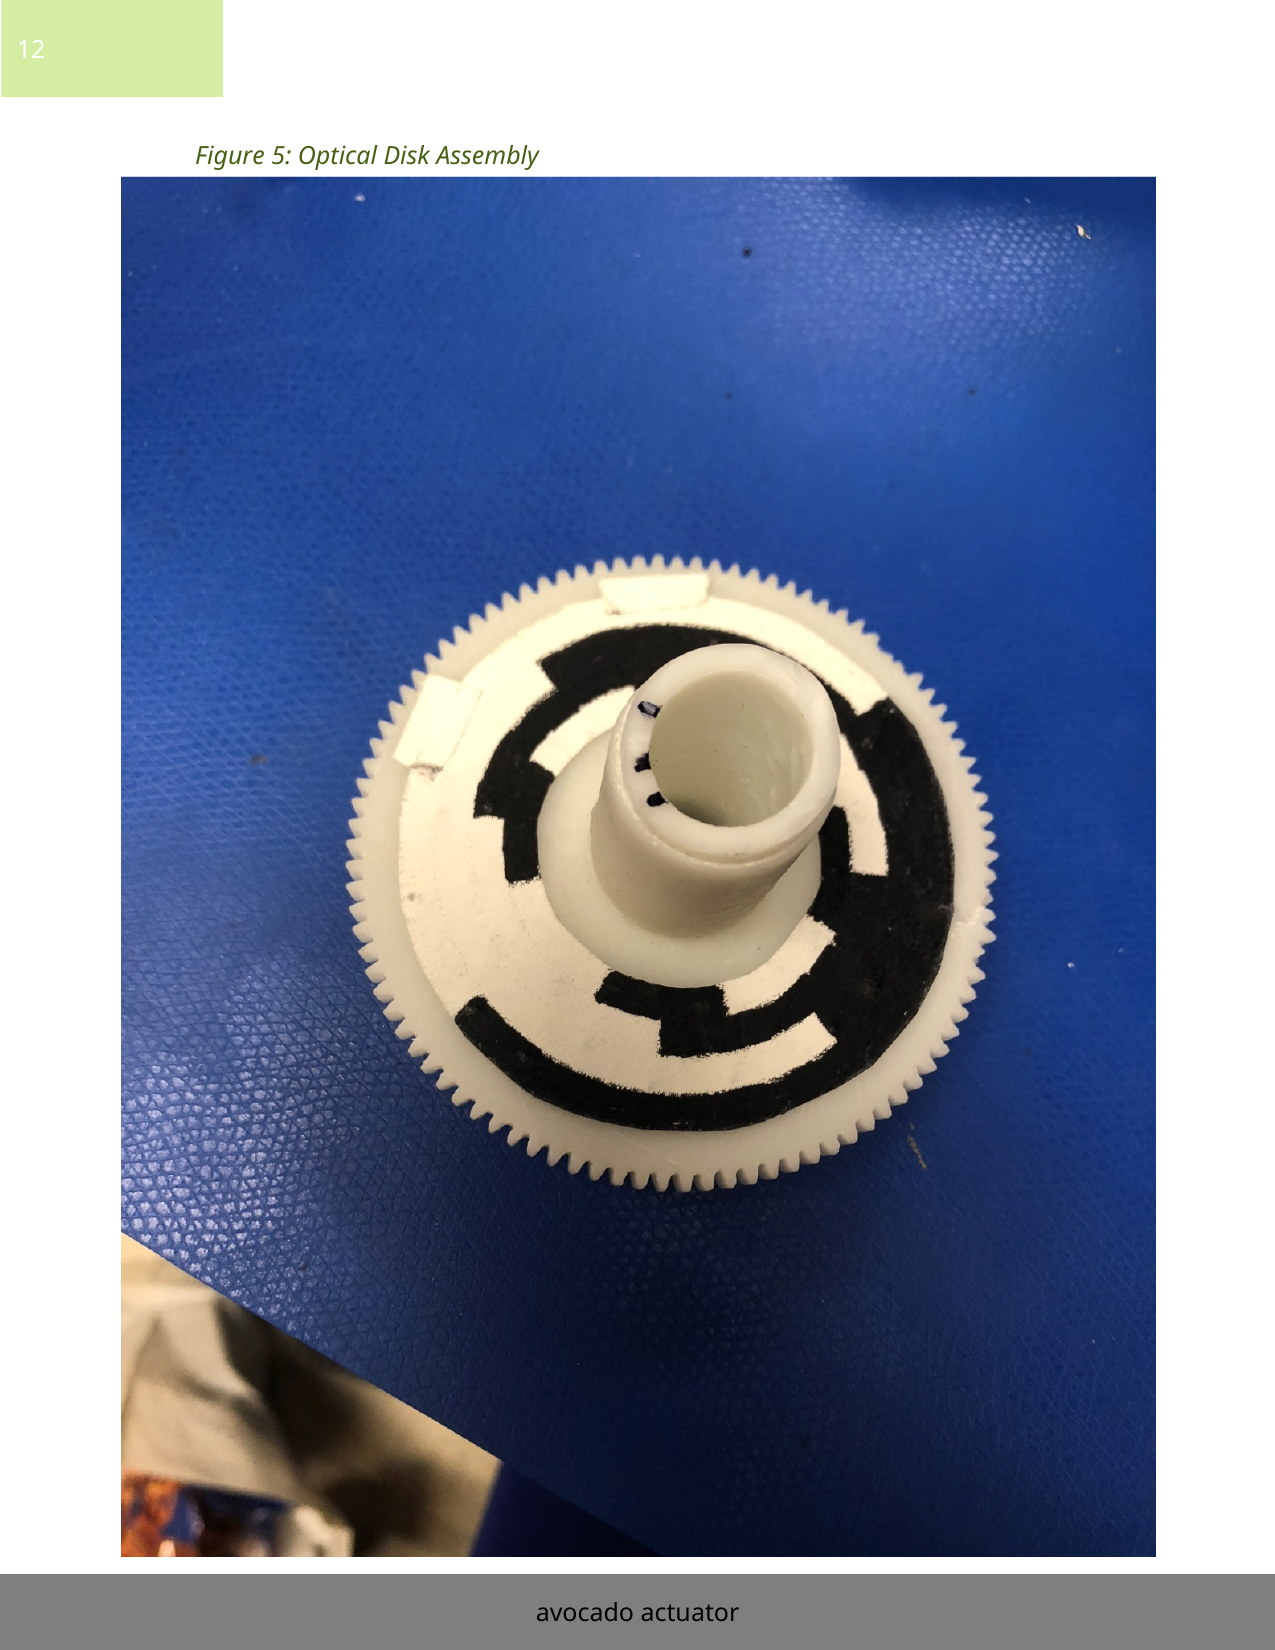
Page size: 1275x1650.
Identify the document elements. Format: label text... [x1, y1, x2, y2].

picture [122, 178, 1156, 1555]
subtitle Figure 5: Optical Disk Assembly [195, 137, 1155, 171]
